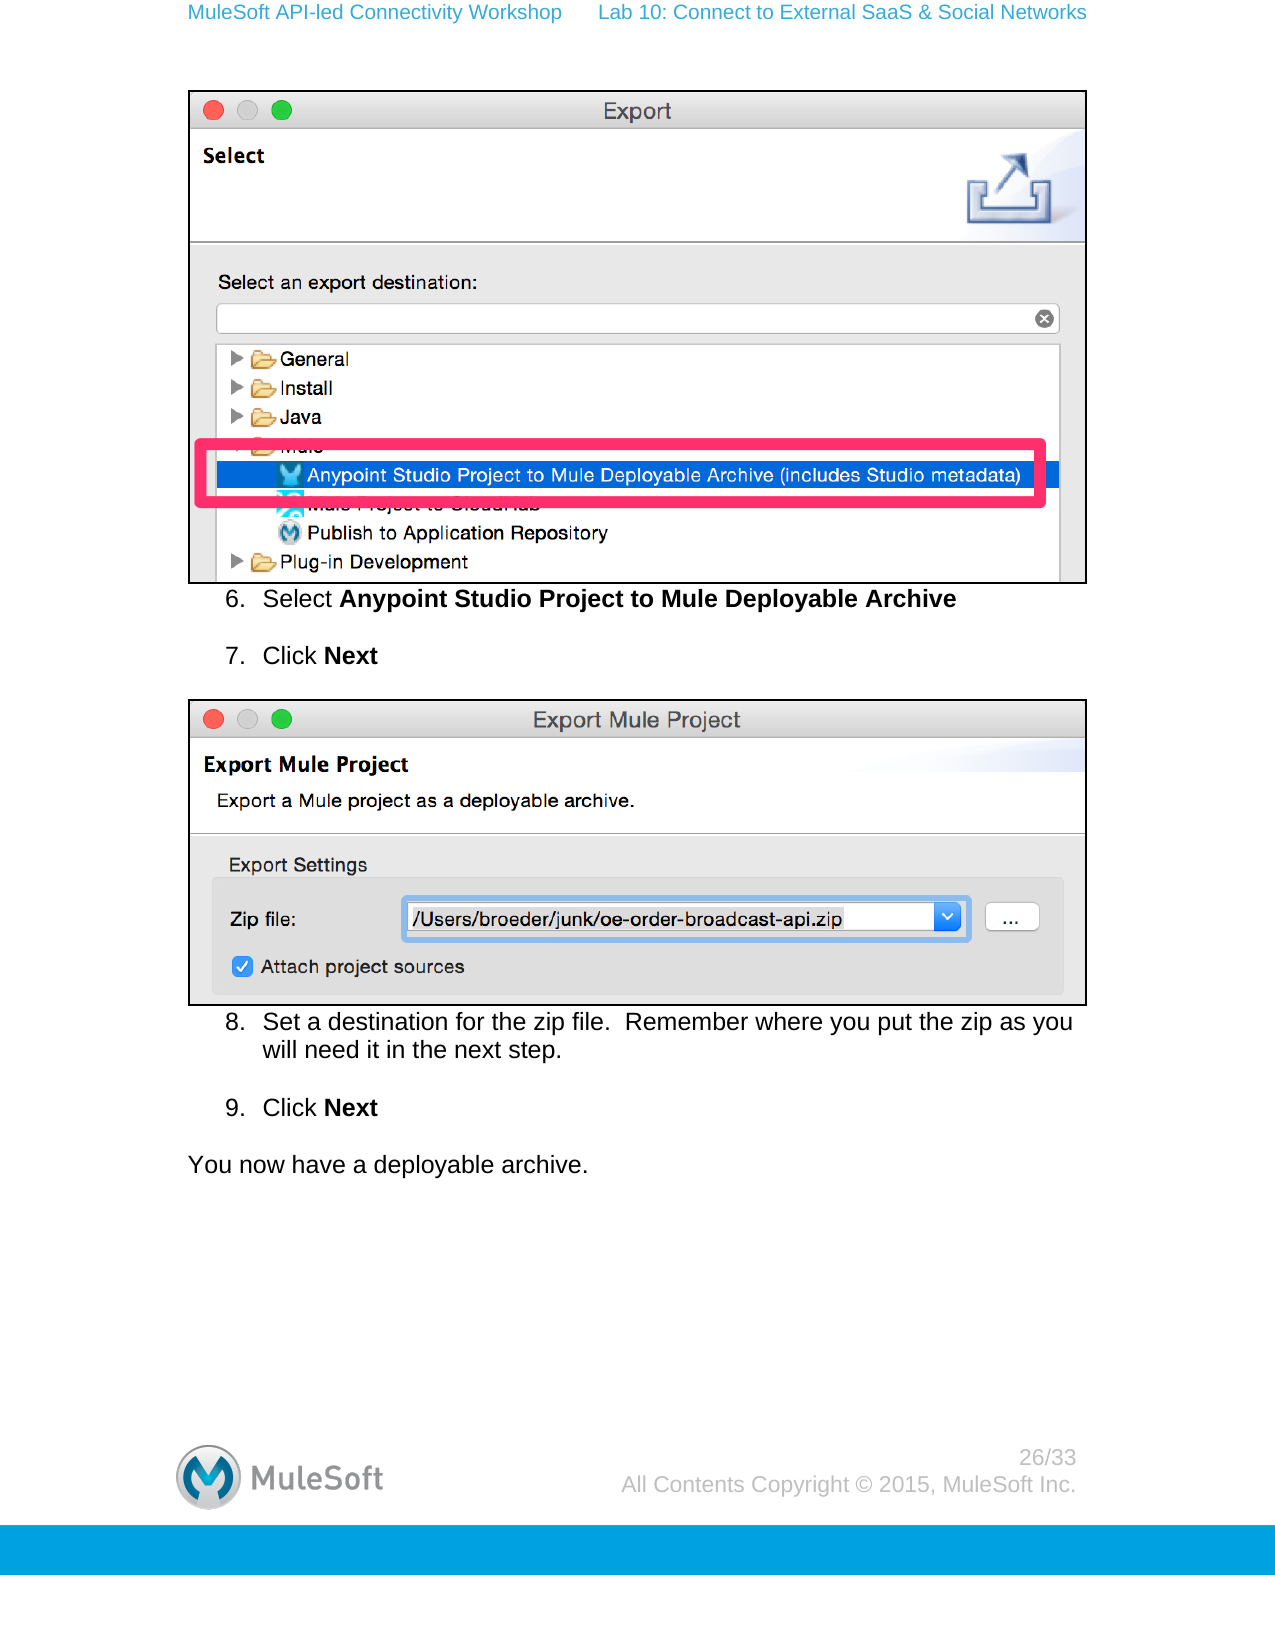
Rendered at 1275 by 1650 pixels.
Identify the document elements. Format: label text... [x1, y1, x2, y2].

list Set a destination for the zip file. Remember where you put the zip as you will need it in the next step. [225, 1006, 1087, 1064]
picture [190, 701, 1085, 1004]
list Select Anypoint Studio Project to Mule Deployable Archive [225, 584, 1087, 612]
picture [190, 92, 1085, 582]
picture [176, 1444, 385, 1511]
list Click Next [225, 1093, 1087, 1121]
list Click Next [225, 641, 1087, 670]
text You now have a deployable archive. [187, 1150, 1087, 1179]
